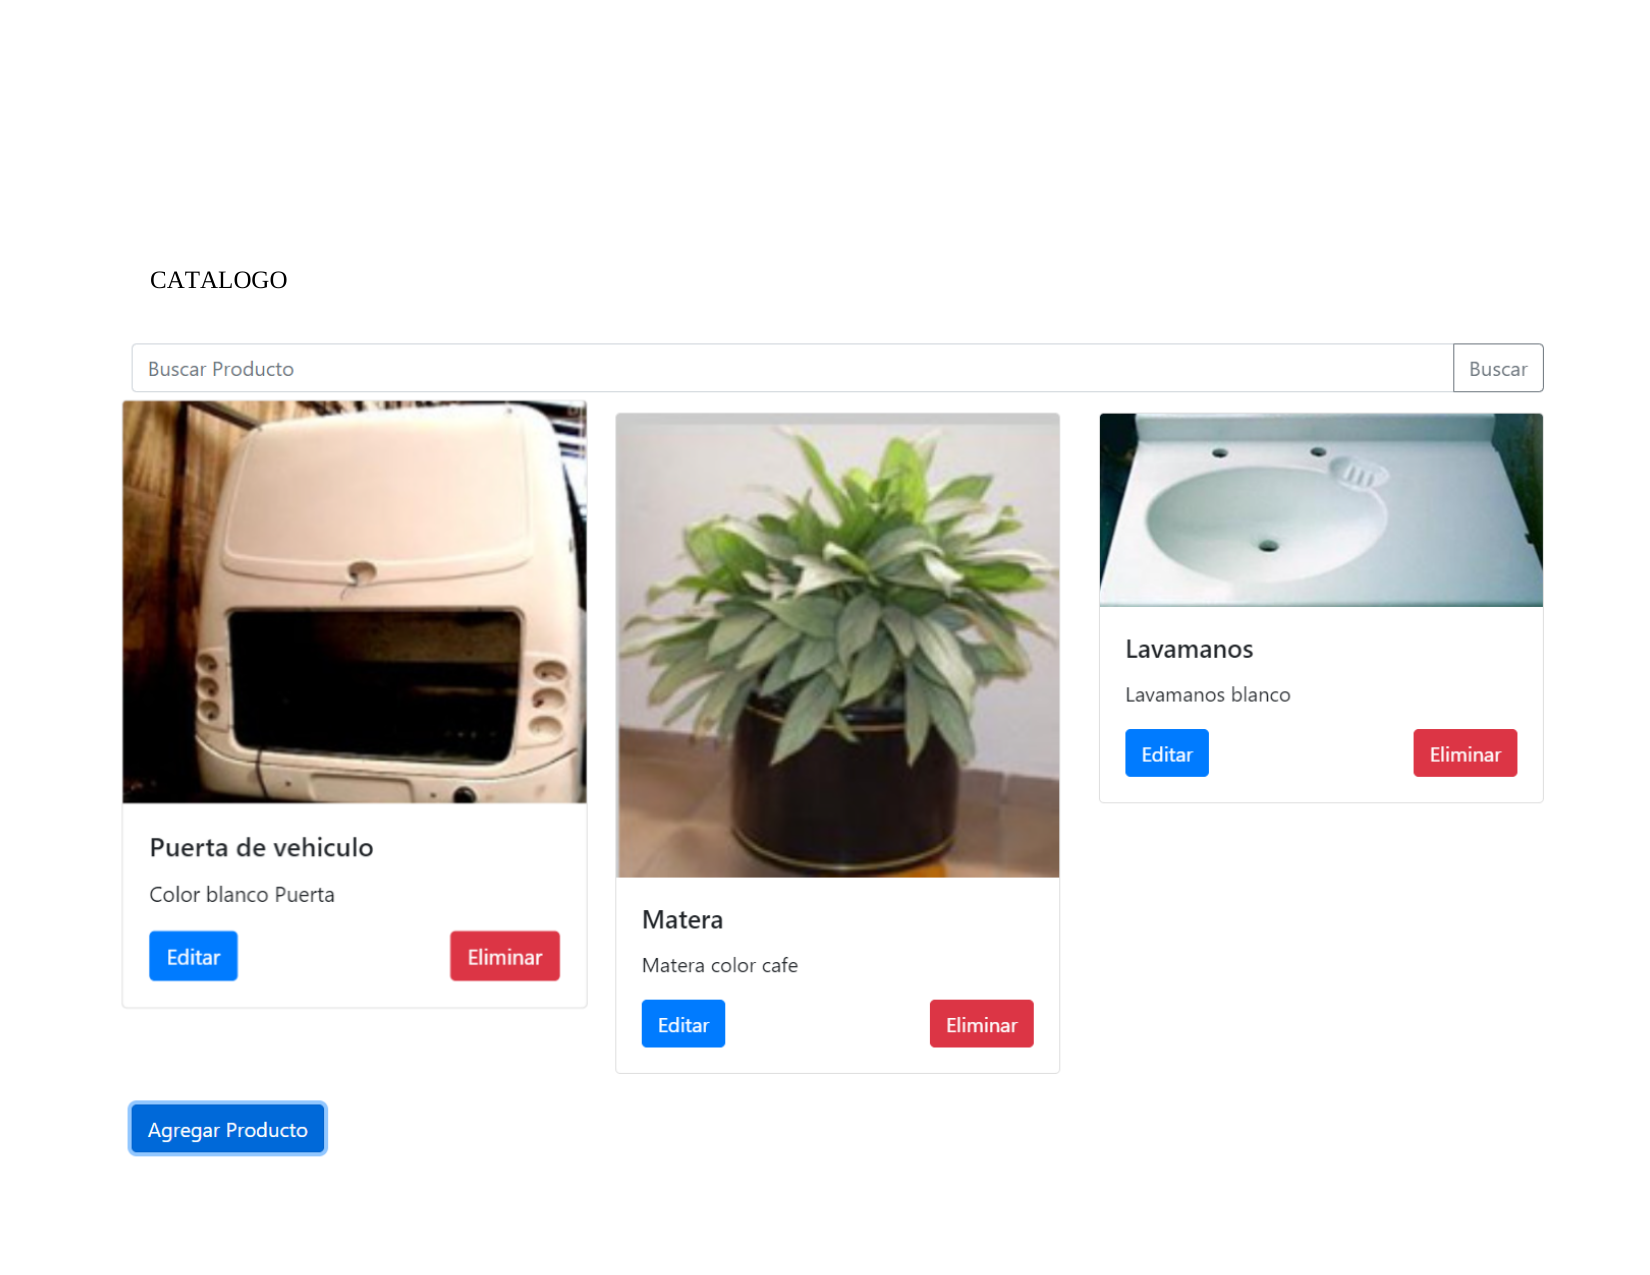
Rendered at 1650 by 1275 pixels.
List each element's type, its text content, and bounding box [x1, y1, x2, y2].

text CATALOGO [150, 265, 1494, 294]
picture [40, 319, 1604, 1193]
